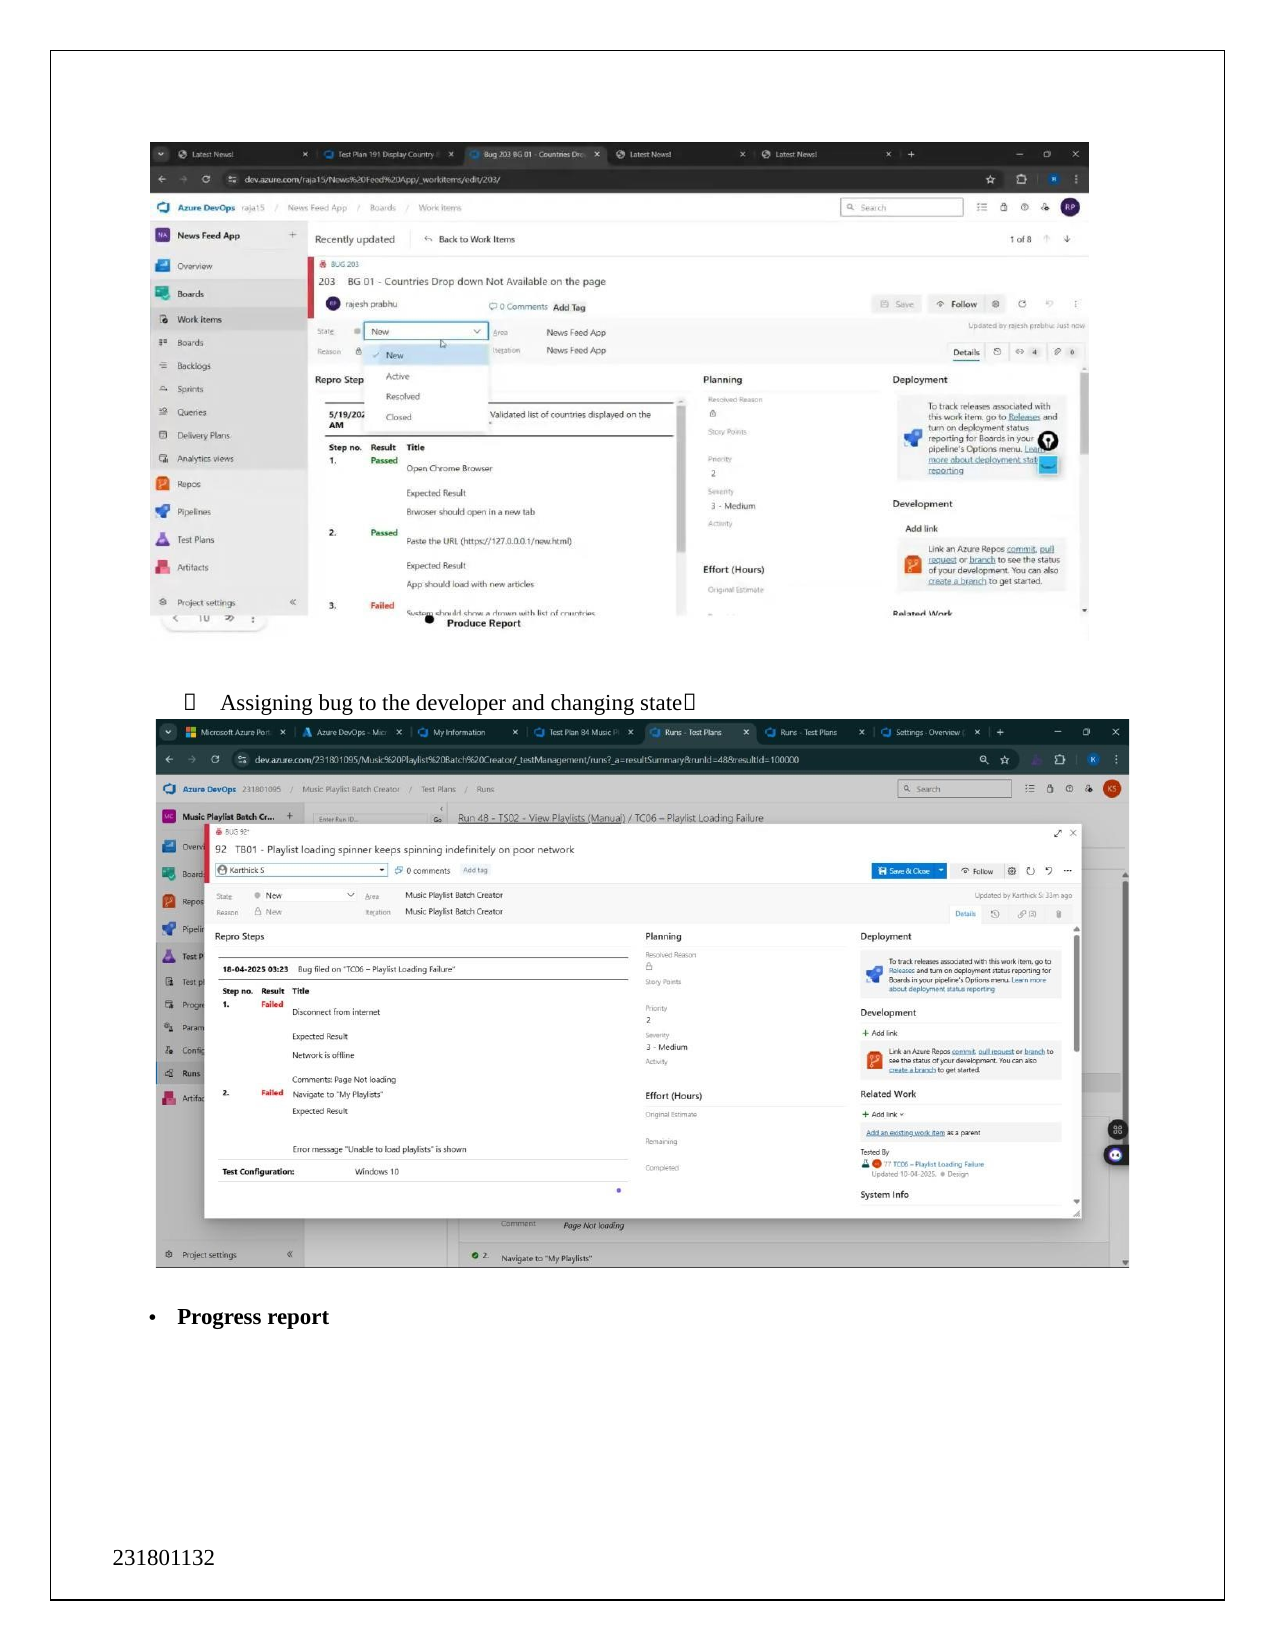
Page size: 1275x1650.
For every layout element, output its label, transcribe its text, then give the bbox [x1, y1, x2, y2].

picture [155, 719, 1130, 1268]
picture [150, 142, 1089, 641]
text  Assigning bug to the developer and changing state [112, 686, 1169, 717]
list Progress report [148, 1303, 1169, 1329]
